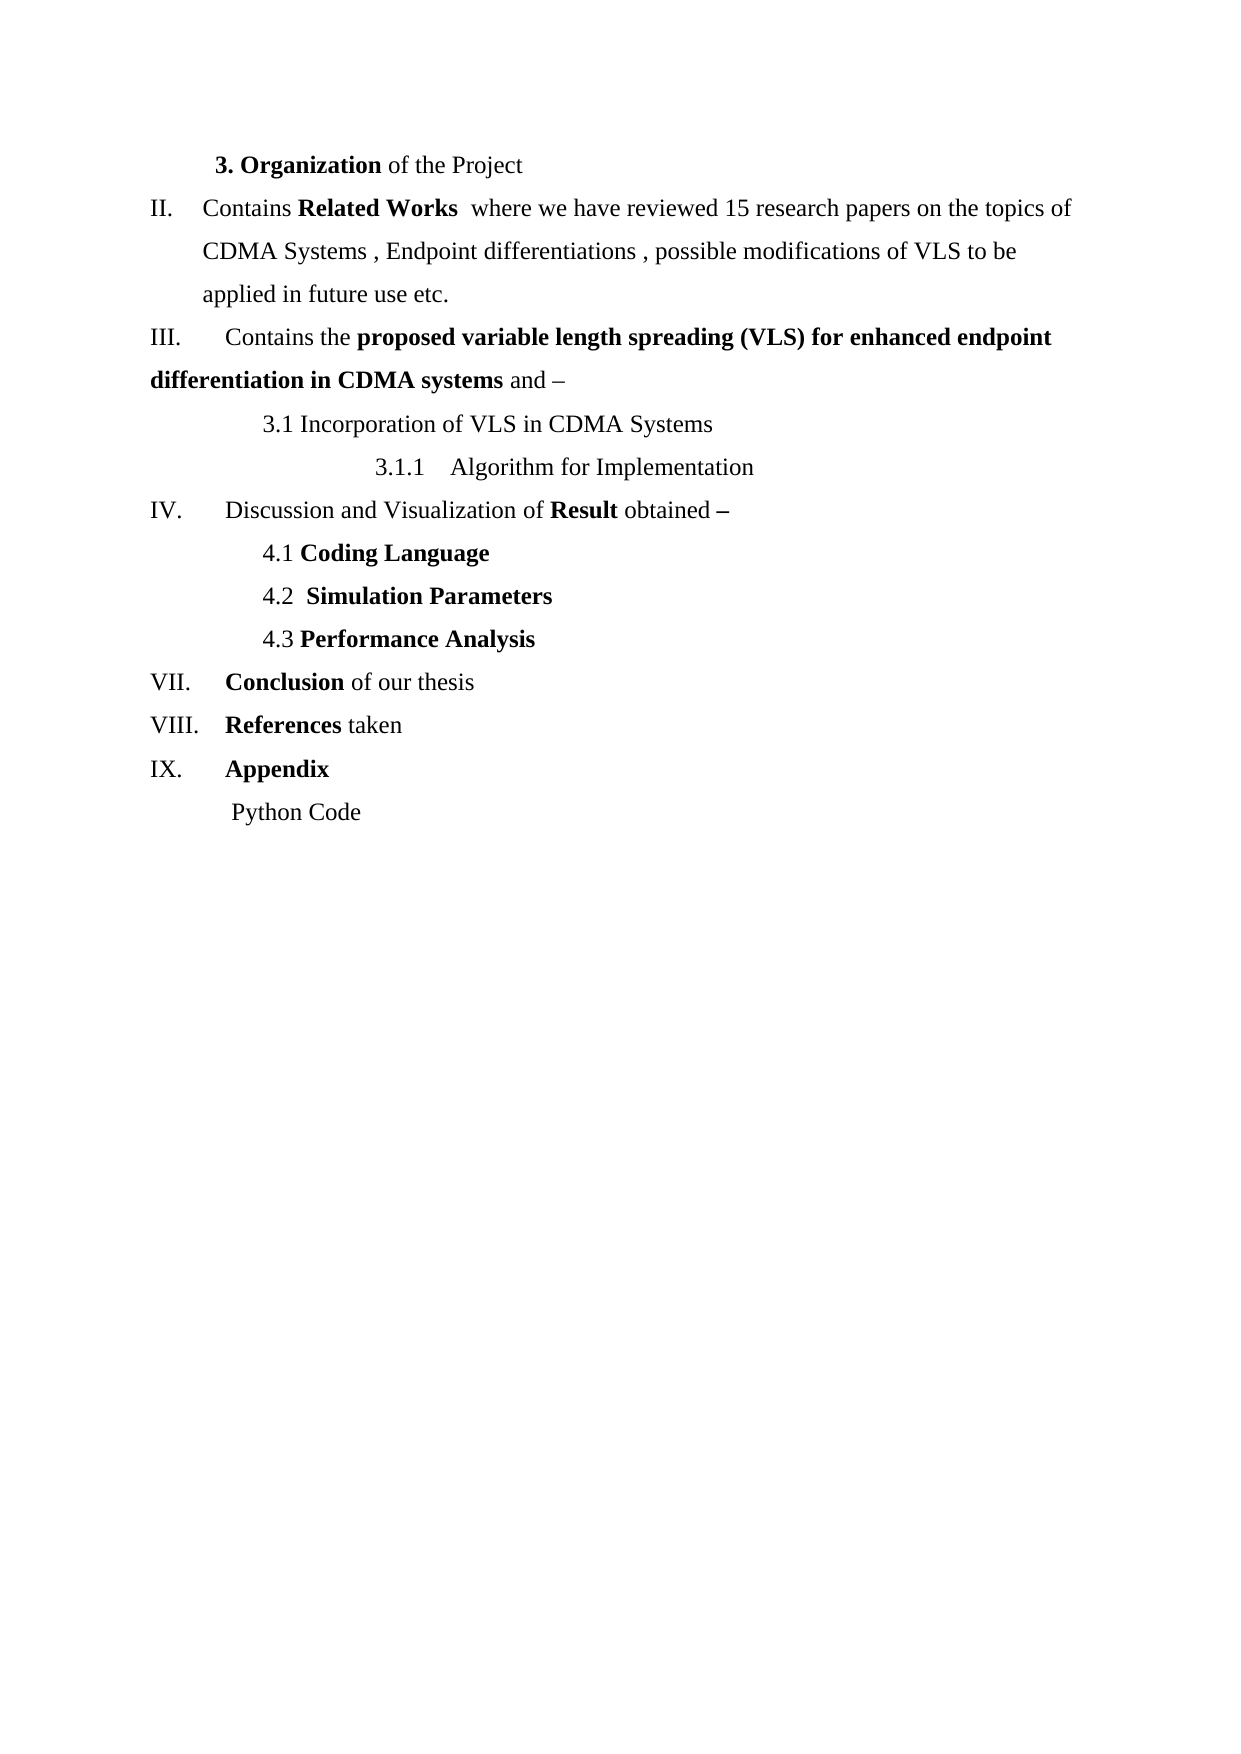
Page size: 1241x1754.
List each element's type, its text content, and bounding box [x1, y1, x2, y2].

text 4.1 Coding Language [262, 538, 1090, 567]
list Conclusion of our thesis [150, 667, 1090, 696]
text Python Code [150, 797, 1090, 826]
text 3. Organization of the Project [202, 150, 1090, 179]
list Appendix [150, 754, 1090, 782]
list Performance Analysis [262, 624, 1090, 653]
list Contains Related Works where we have reviewed 15 research papers on the topics of CDMA Systems , Endpoint differentiations , possible modifications of VLS to be applied in future use etc. [150, 193, 1090, 308]
text 4.2 Simulation Parameters [262, 581, 1090, 610]
list Algorithm for Implementation [375, 452, 1090, 481]
list Contains the proposed variable length spreading (VLS) for enhanced endpoint differentiation in CDMA systems and – [150, 322, 1090, 394]
list Discussion and Visualization of Result obtained – [150, 495, 1090, 524]
list References taken [150, 711, 1090, 739]
list Incorporation of VLS in CDMA Systems [262, 409, 1090, 437]
